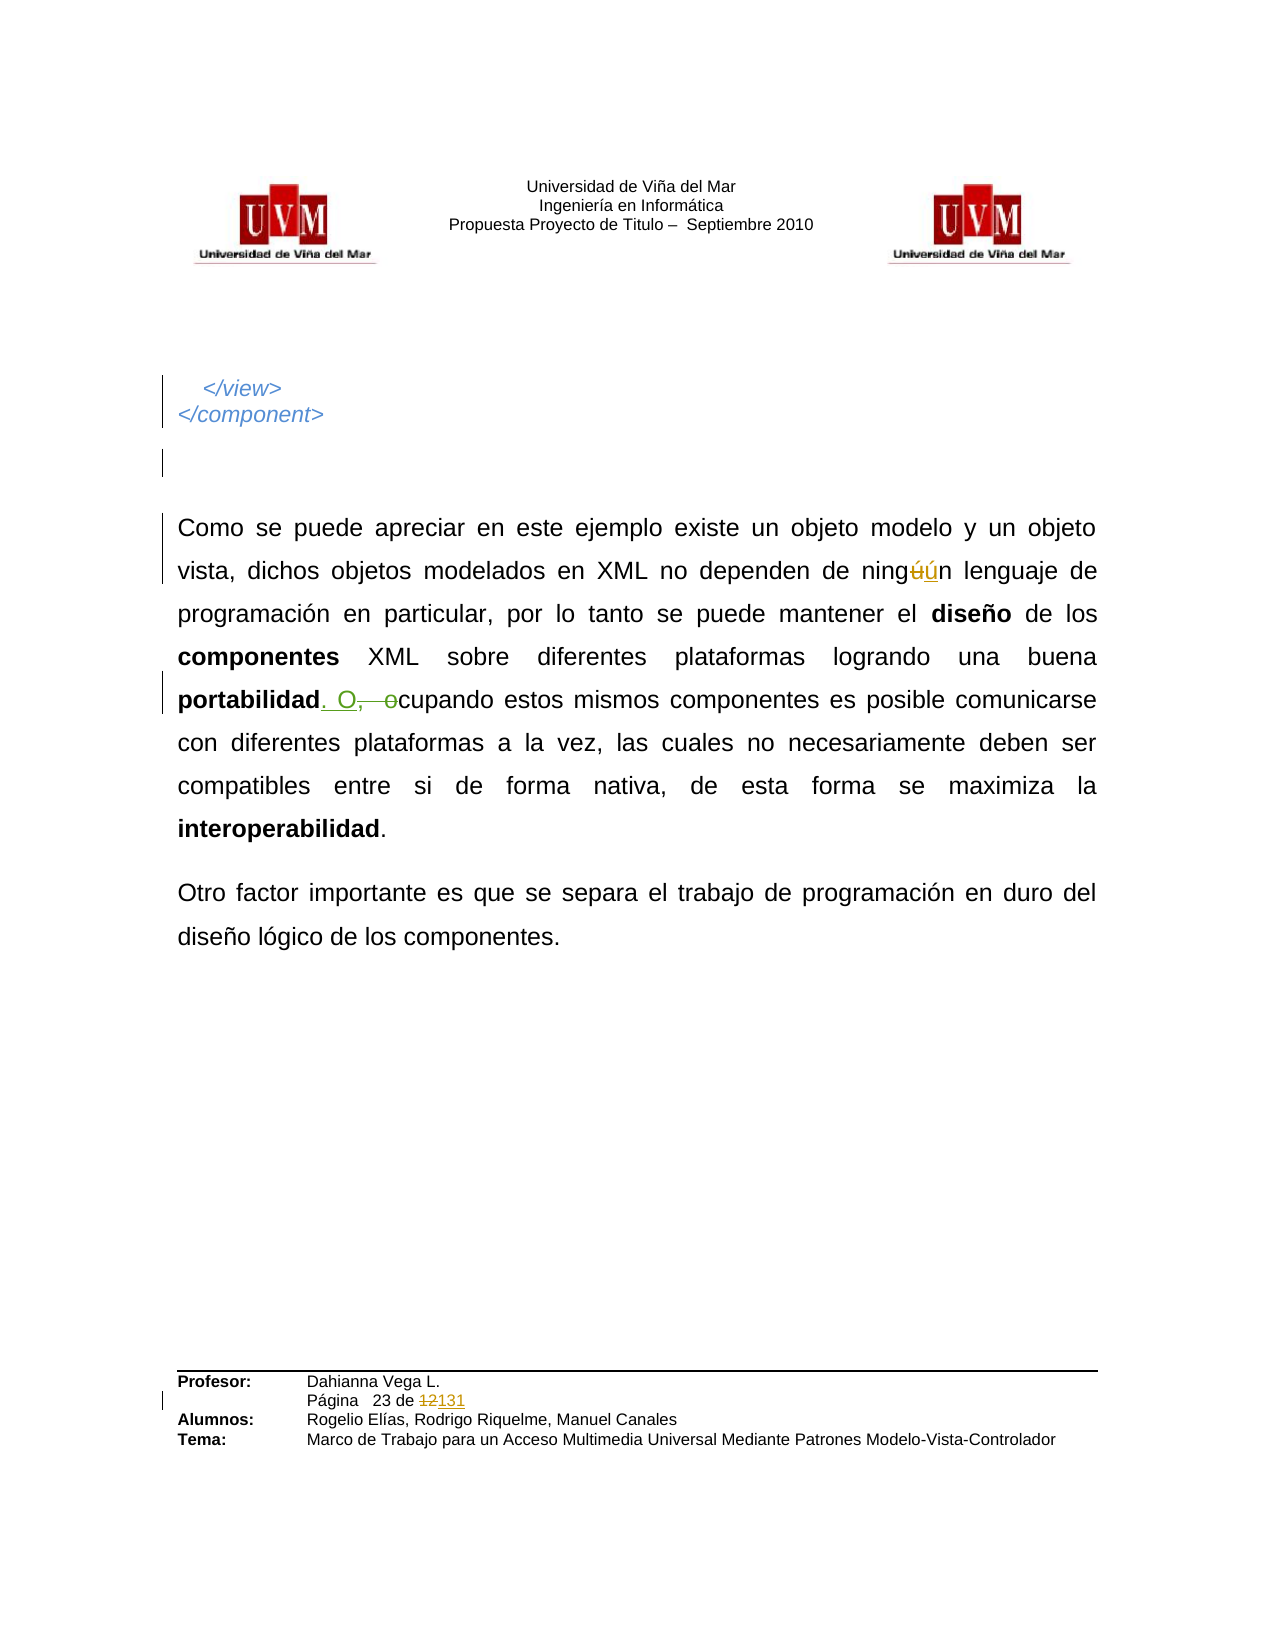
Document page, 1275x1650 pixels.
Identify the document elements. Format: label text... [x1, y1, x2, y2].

text Otro factor importante es que se separa el trabajo de programación en duro del diseño lógico de los componentes. [177, 878, 1098, 950]
picture [177, 176, 390, 267]
picture [871, 176, 1084, 267]
text Como se puede apreciar en este ejemplo existe un objeto modelo y un objeto vista, dichos objetos modelados en XML no dependen de ningn lenguaje de programación en particular, por lo tanto se puede mantener el diseño de los componentes XML sobre diferentes plataformas logrando una buena portabilidadcupando estos mismos componentes es posible comunicarse con diferentes plataformas a la vez, las cuales no necesariamente deben ser compatibles entre si de forma nativa, de esta forma se maximiza la interoperabilidad. [177, 513, 1098, 843]
